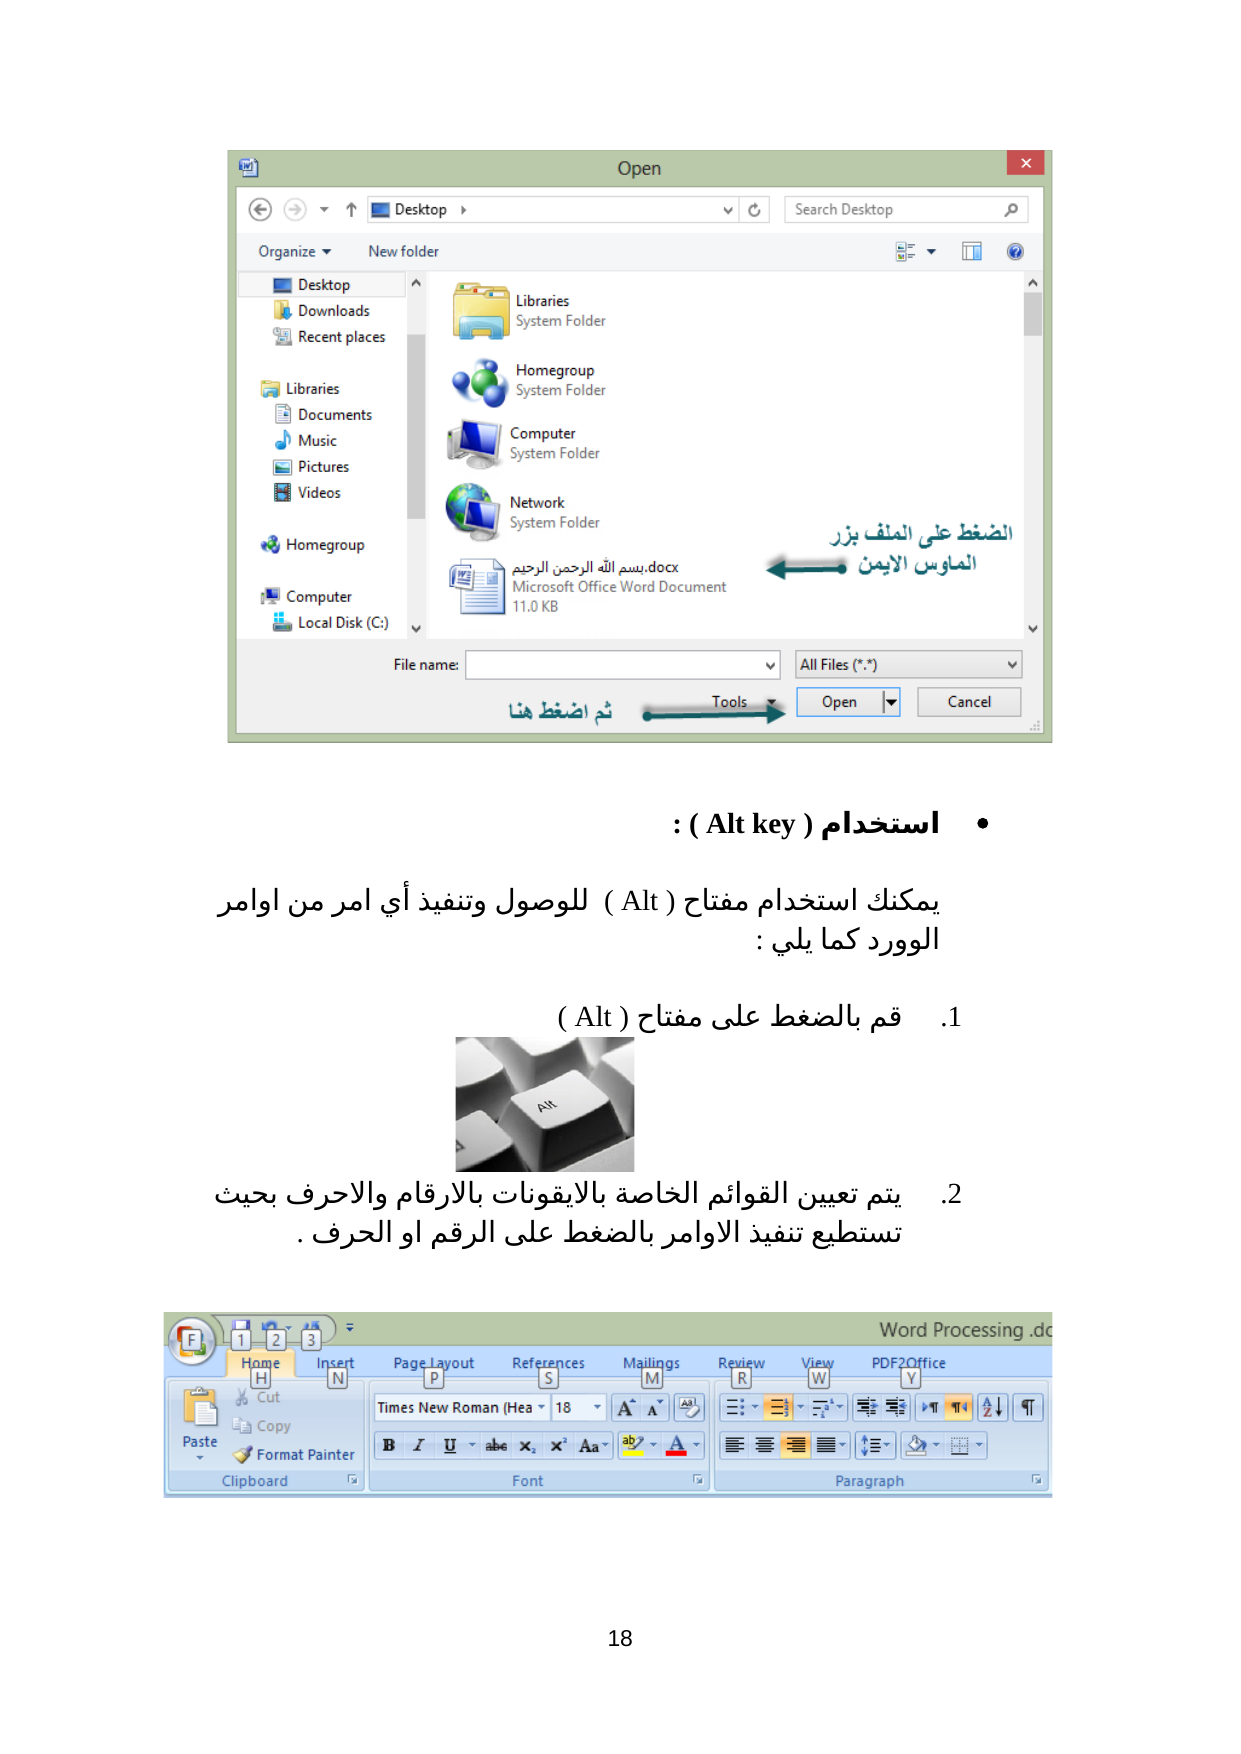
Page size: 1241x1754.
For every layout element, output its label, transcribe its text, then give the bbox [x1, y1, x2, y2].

list استخدام ( Alt key ) : [187, 806, 978, 840]
list يتم تعيين القوائم الخاصة بالايقونات بالارقام والاحرف بحيث تستطيع تنفيذ الاوامر بالضغط على الرقم او الحرف . [187, 1176, 940, 1248]
picture [163, 1312, 1053, 1498]
list قم بالضغط على مفتاح ( Alt ) [187, 999, 940, 1033]
picture [455, 1037, 635, 1172]
list يمكنك استخدام مفتاح ( Alt ) للوصول وتنفيذ أي امر من اوامر الوورد كما يلي : [187, 883, 940, 956]
picture [227, 150, 1053, 743]
